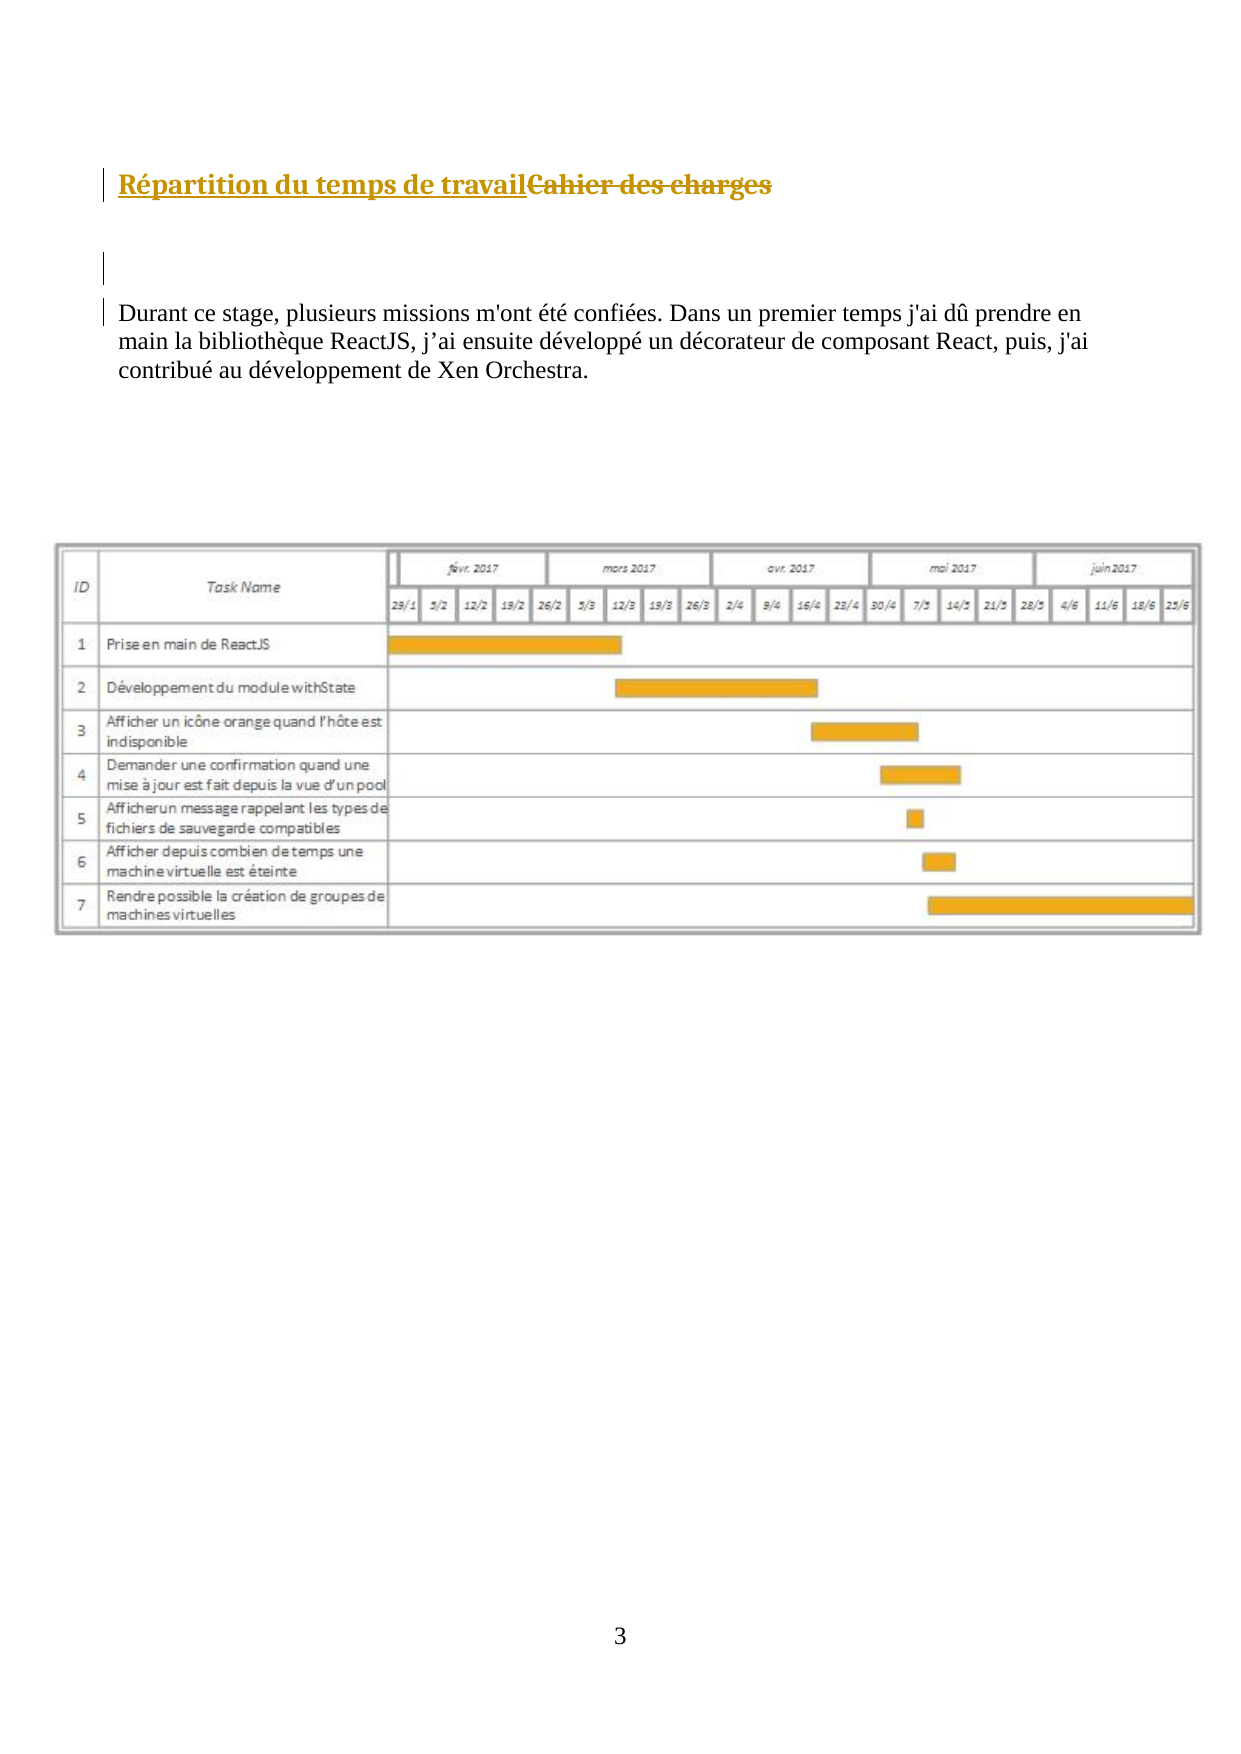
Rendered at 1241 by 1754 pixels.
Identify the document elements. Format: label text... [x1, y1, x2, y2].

picture [34, 529, 1206, 937]
text Durant ce stage, plusieurs missions m'ont été confiées. Dans un premier temps j'ai dû prendre en main la bibliothèque ReactJS, j’ai ensuite développé un décorateur de composant React, puis, j'ai contribué au développement de Xen Orchestra. [118, 298, 1122, 384]
